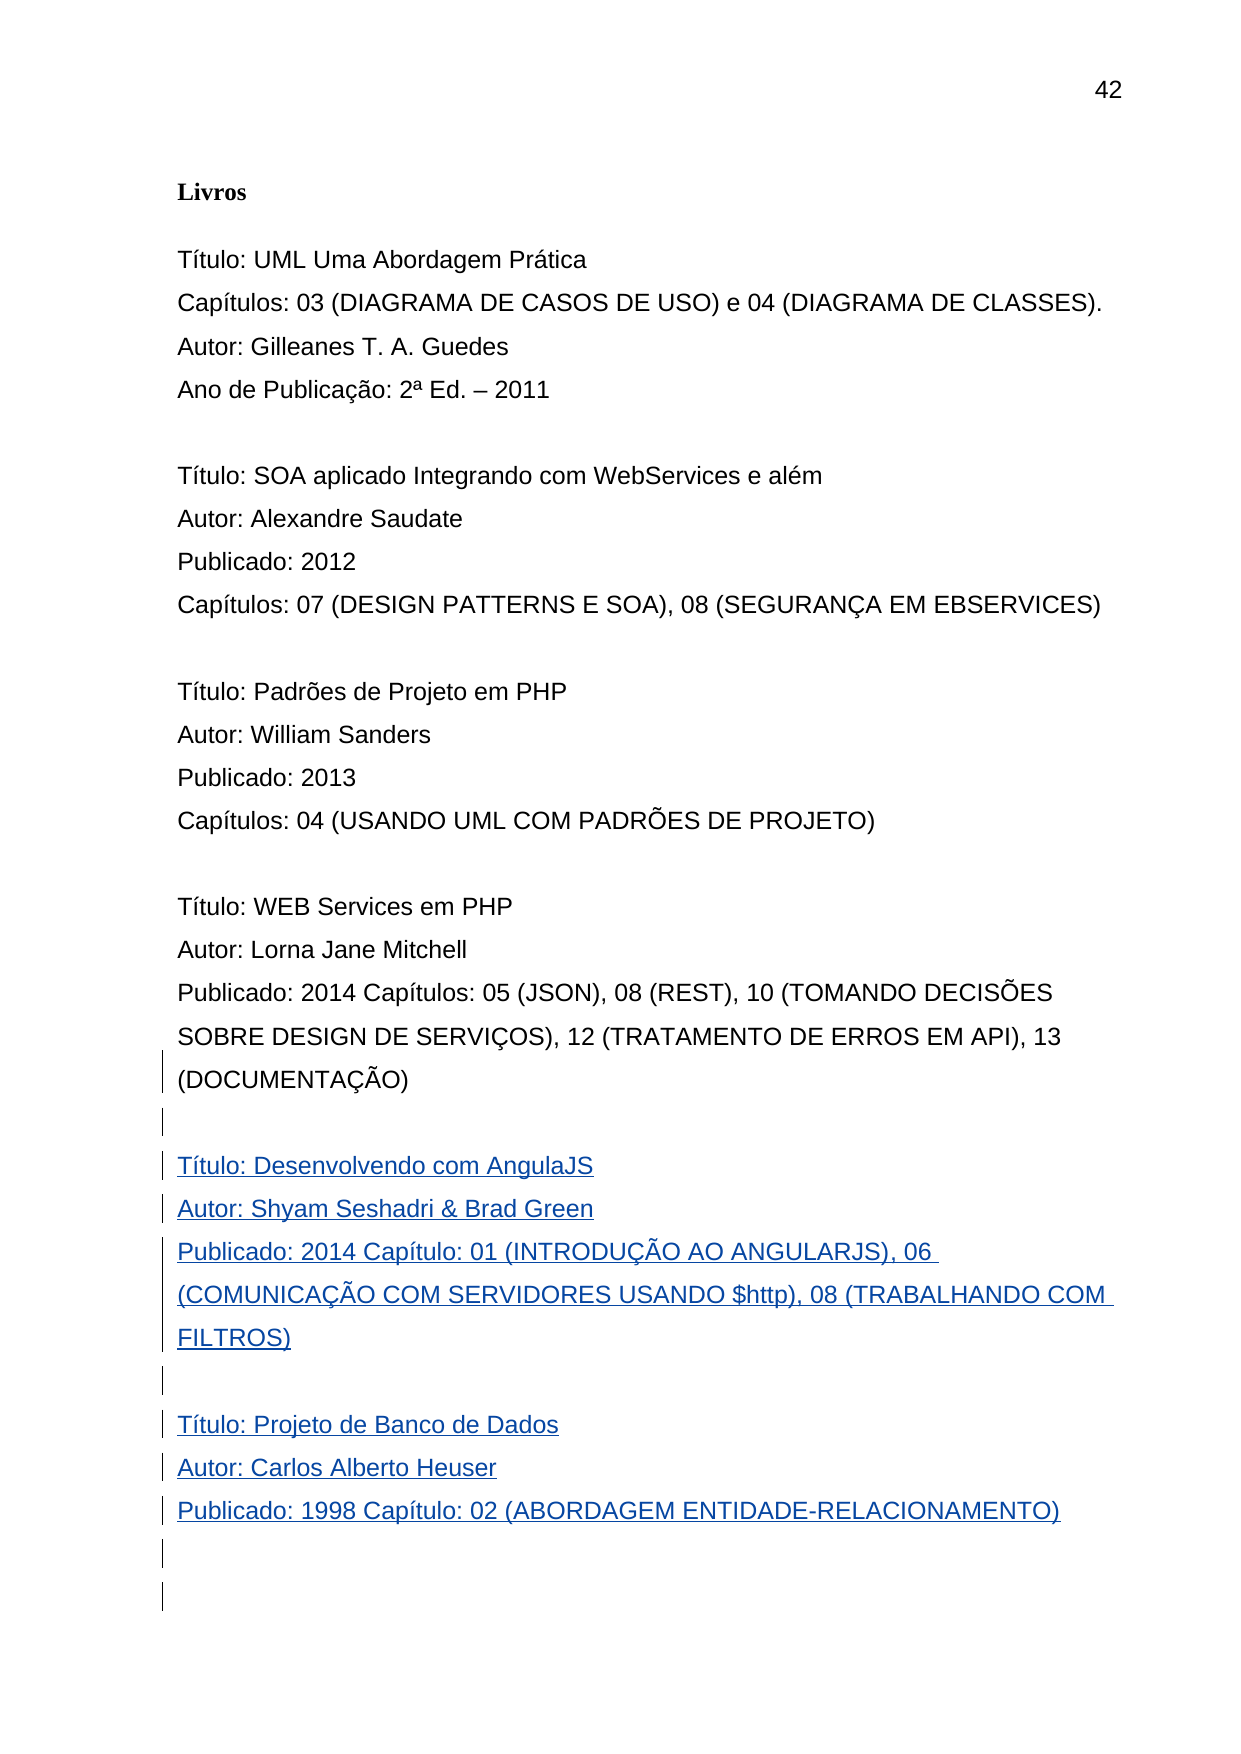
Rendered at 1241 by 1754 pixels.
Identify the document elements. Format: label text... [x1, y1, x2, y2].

text Título: Padrões de Projeto em PHP [177, 676, 1122, 705]
text Autor: William Sanders [177, 719, 1122, 748]
text Publicado: 2012 [177, 547, 1122, 576]
text Capítulos: 03 (DIAGRAMA DE CASOS DE USO) e 04 (DIAGRAMA DE CLASSES). [177, 288, 1122, 317]
text Capítulos: 04 (USANDO UML COM PADRÕES DE PROJETO) [177, 806, 1122, 834]
text Autor: Lorna Jane Mitchell [177, 935, 1122, 964]
text Título: SOA aplicado Integrando com WebServices e além Autor: Alexandre Saudate [177, 461, 1122, 533]
text Livros [177, 177, 1122, 206]
text Título: WEB Services em PHP [177, 892, 1122, 921]
text Autor: Gilleanes T. A. Guedes [177, 331, 1122, 360]
text Ano de Publicação: 2ª Ed. – 2011 [177, 374, 1122, 403]
text Publicado: 2013 [177, 763, 1122, 791]
text Publicado: 2014 Capítulos: 05 (JSON), 08 (REST), 10 (TOMANDO DECISÕES SOBRE DESIGN DE SERVIÇOS), 12 (TRATAMENTO DE ERROS EM API), 13 (DOCUMENTAÇÃO) [177, 978, 1122, 1093]
text Capítulos: 07 (DESIGN PATTERNS E SOA), 08 (SEGURANÇA EM EBSERVICES) [177, 590, 1122, 619]
text Título: UML Uma Abordagem Prática [177, 245, 1122, 274]
